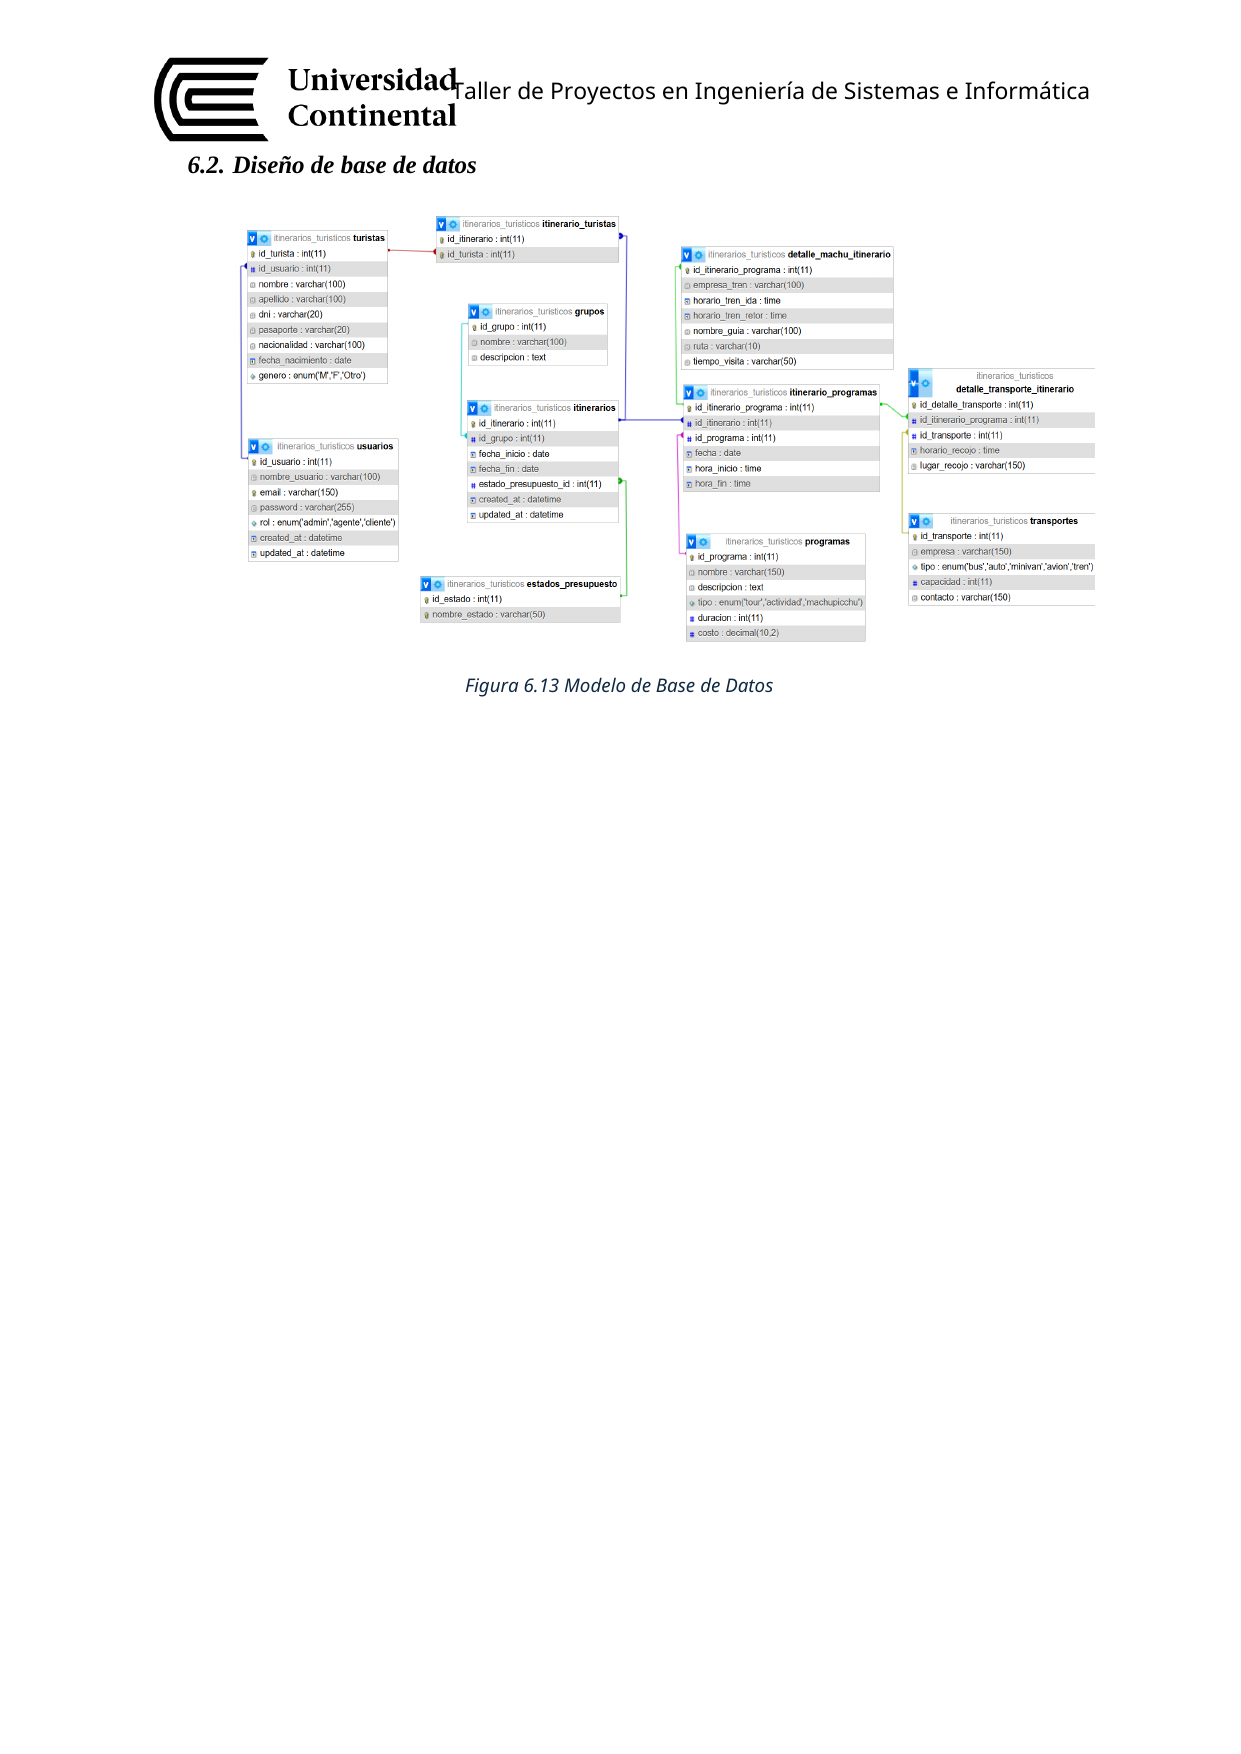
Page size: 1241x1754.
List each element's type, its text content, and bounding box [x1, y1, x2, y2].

picture [232, 209, 1095, 643]
picture [150, 54, 461, 144]
text Diseño de base de datos [187, 150, 1090, 179]
